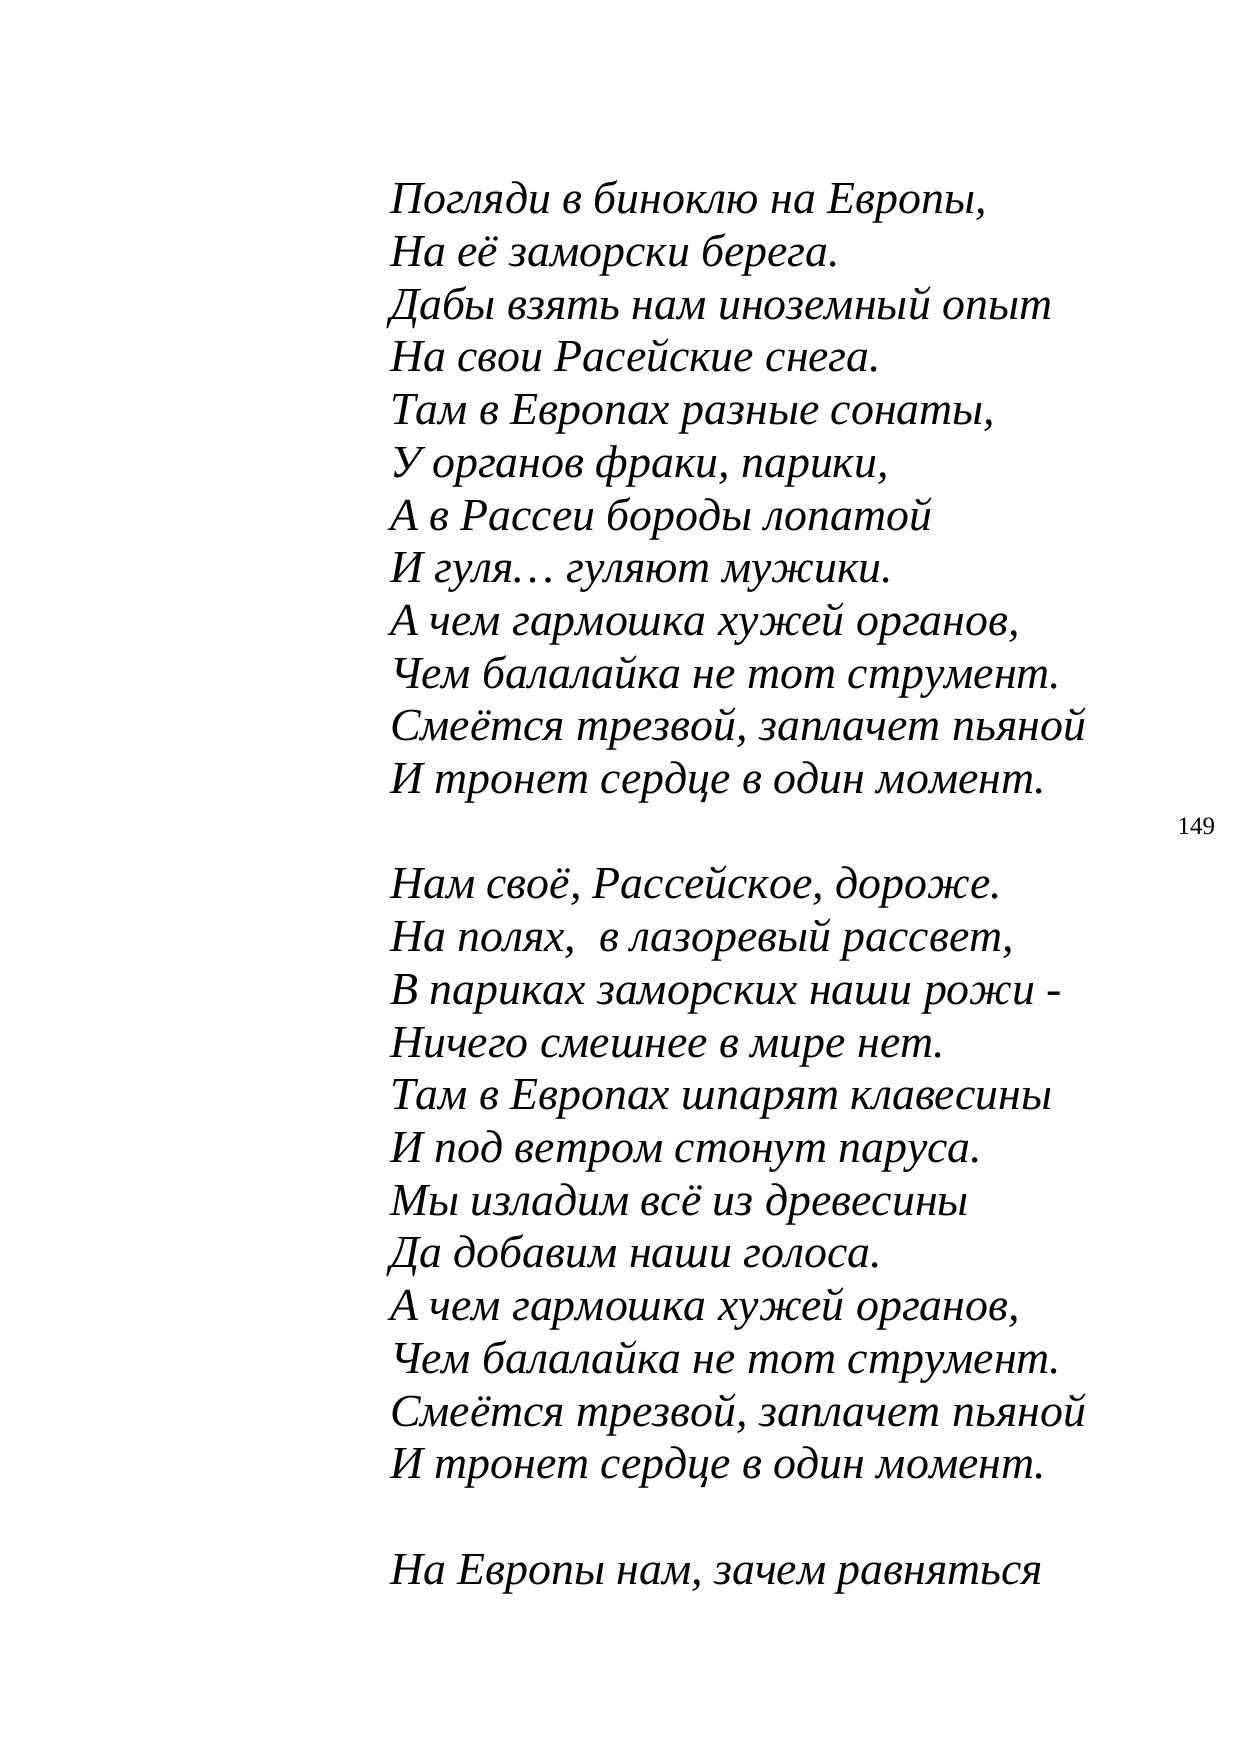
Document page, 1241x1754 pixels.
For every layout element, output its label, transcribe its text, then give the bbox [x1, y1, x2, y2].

text Чем балалайка не тот струмент. [177, 645, 1152, 698]
text А чем гармошка хужей органов, [177, 1278, 1152, 1330]
text На её заморски берега. [177, 223, 1152, 276]
text Там в Европах разные сонаты, [177, 382, 1152, 434]
text И гуля… гуляют мужики. [177, 540, 1152, 592]
text На свои Расейские снега. [177, 329, 1152, 382]
text На полях, в лазоревый рассвет, [177, 909, 1152, 961]
text В париках заморских наши рожи - [177, 961, 1152, 1014]
text И тронет сердце в один момент. [177, 1436, 1152, 1488]
text Да добавим наши голоса. [177, 1225, 1152, 1278]
text И тронет сердце в один момент. [177, 751, 1152, 803]
text Смеётся трезвой, заплачет пьяной [177, 698, 1152, 751]
text У органов фраки, парики, [177, 434, 1152, 487]
text Чем балалайка не тот струмент. [177, 1330, 1152, 1383]
text Ничего смешнее в мире нет. [177, 1014, 1152, 1067]
text Там в Европах шпарят клавесины [177, 1067, 1152, 1119]
text Мы изладим всё из древесины [177, 1172, 1152, 1225]
text А в Рассеи бороды лопатой [177, 487, 1152, 540]
text На Европы нам, зачем равняться [177, 1541, 1152, 1594]
text И под ветром стонут паруса. [177, 1119, 1152, 1172]
text Смеётся трезвой, заплачет пьяной [177, 1383, 1152, 1436]
text Дабы взять нам иноземный опыт [177, 276, 1152, 329]
text Нам своё, Рассейское, дороже. [177, 856, 1152, 909]
text А чем гармошка хужей органов, [177, 592, 1152, 645]
text Погляди в биноклю на Европы, [177, 171, 1152, 223]
